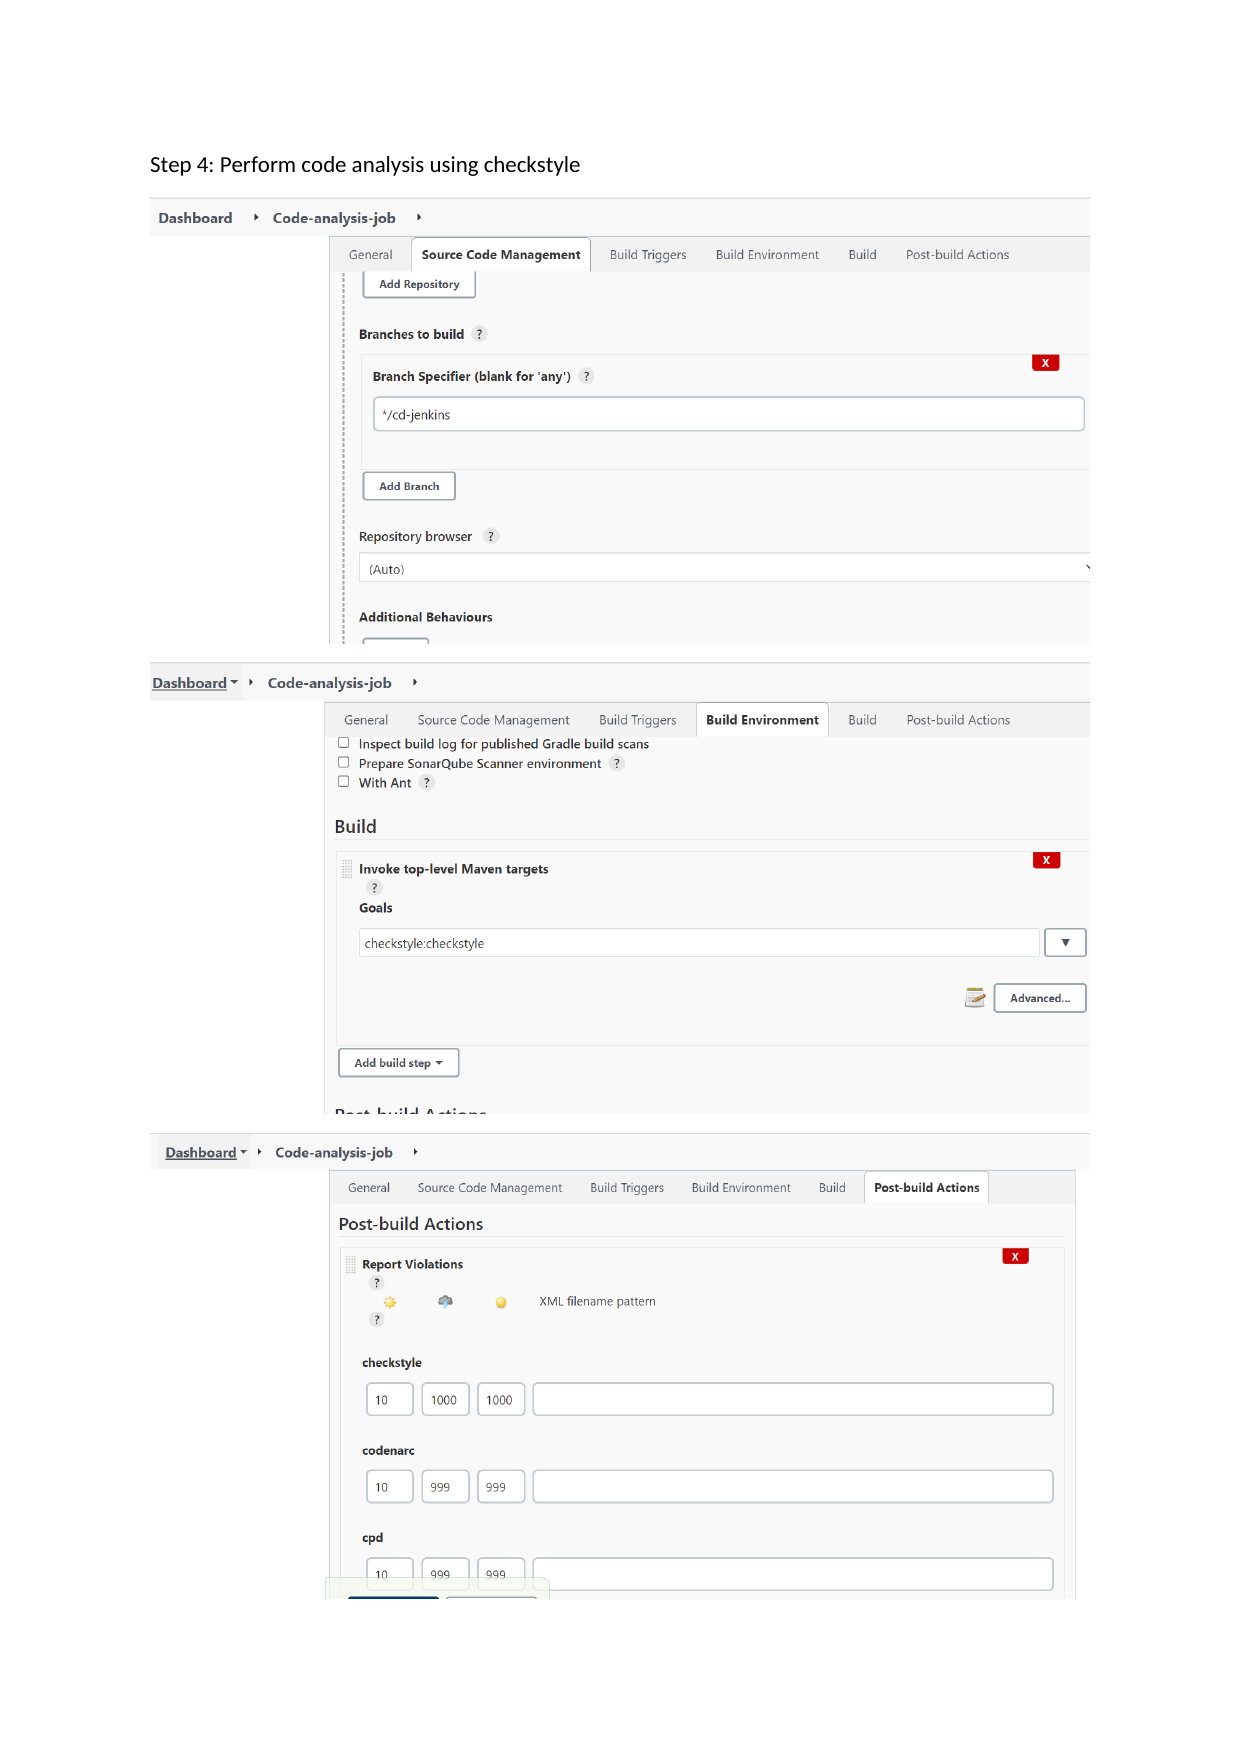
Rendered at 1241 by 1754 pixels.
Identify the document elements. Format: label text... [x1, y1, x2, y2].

picture [150, 1132, 1091, 1599]
picture [150, 196, 1091, 644]
text Step 4: Perform code analysis using checkstyle [150, 150, 1090, 178]
picture [150, 662, 1091, 1114]
